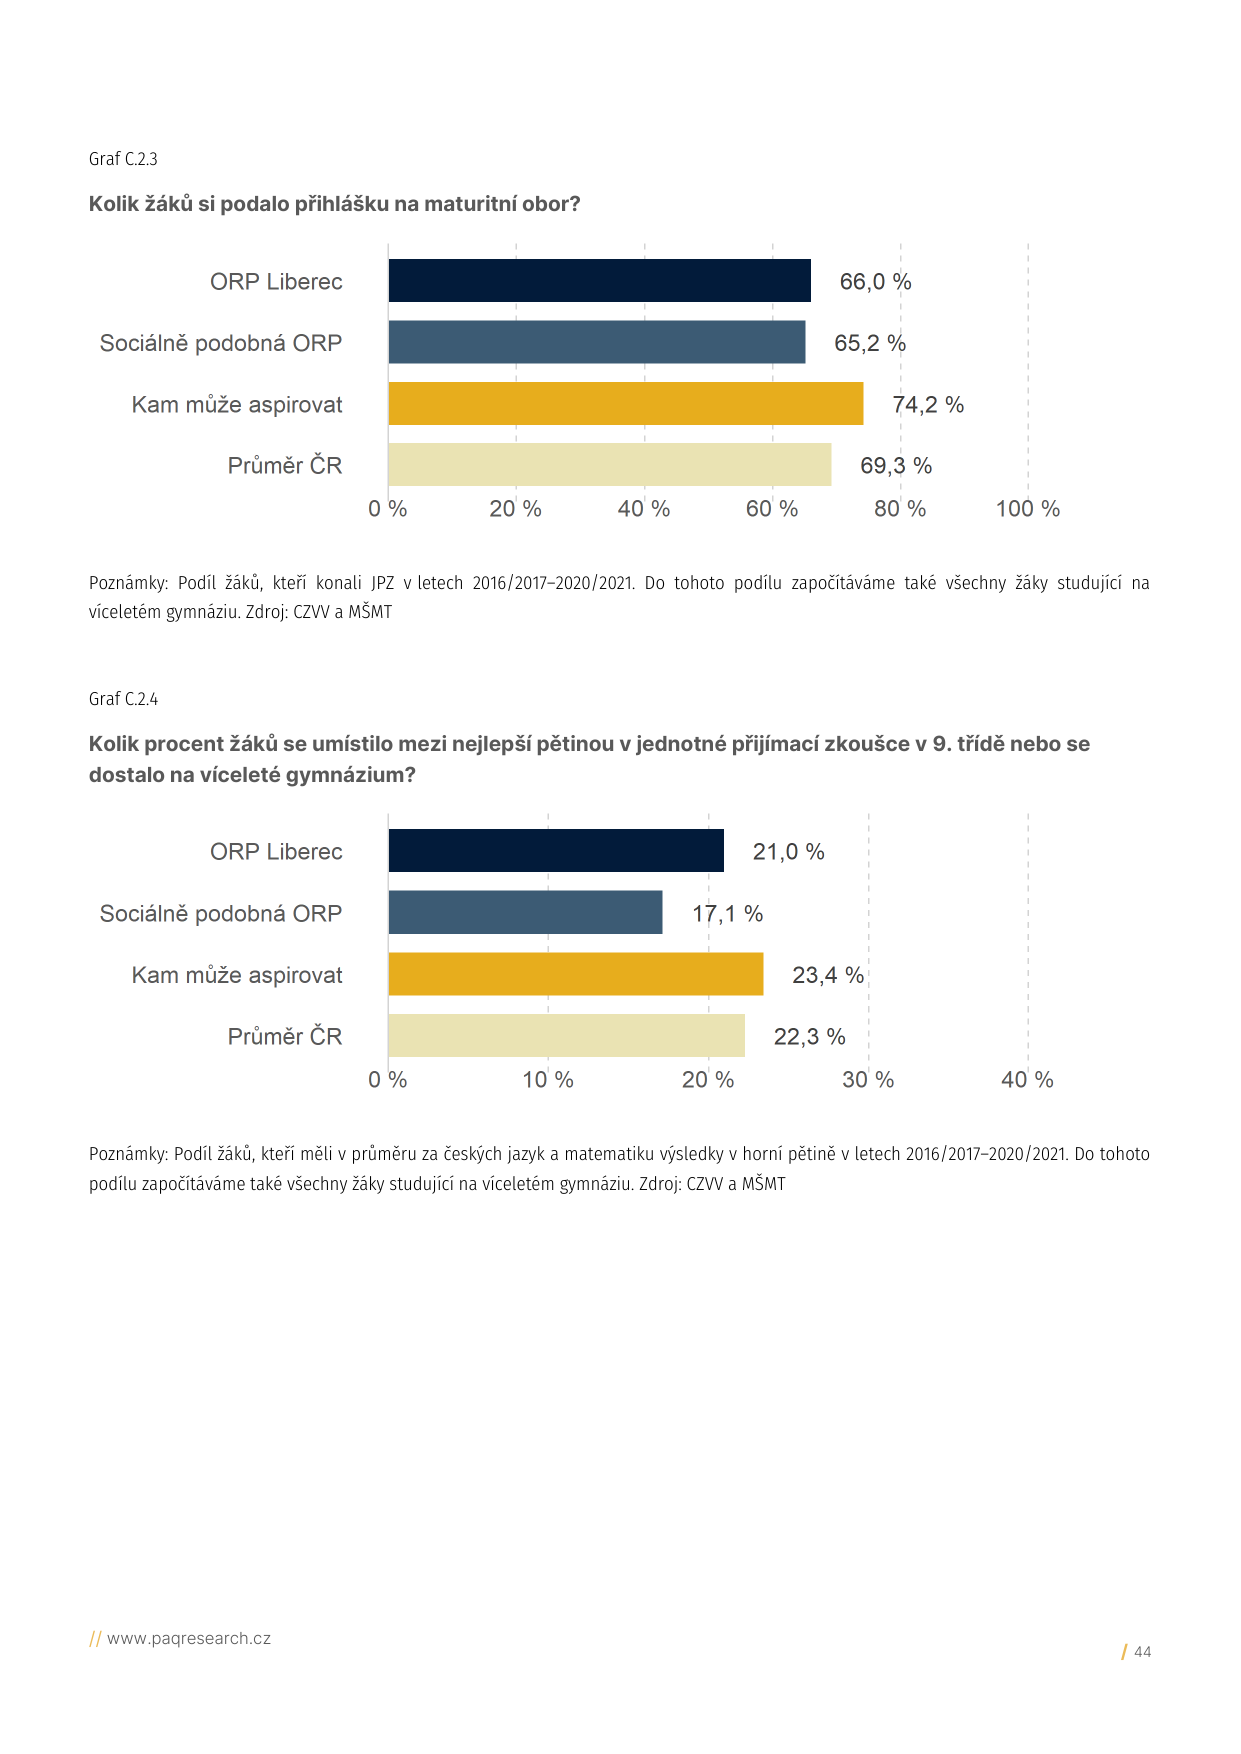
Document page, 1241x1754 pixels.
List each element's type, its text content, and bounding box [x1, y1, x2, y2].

picture [88, 787, 1139, 1119]
text Kolik procent žáků se umístilo mezi nejlepší pětinou v jednotné přijímací zkoušce v 9. třídě nebo se dostalo na víceleté gymnázium? [89, 727, 1152, 787]
text Graf C.2.3 [89, 148, 1152, 170]
text Kolik žáků si podalo přihlášku na maturitní obor? [89, 186, 1152, 216]
text Poznámky: Podíl žáků, kteří konali JPZ v letech 2016/2017–2020/2021. Do tohoto podílu započítáváme také všechny žáky studující na víceletém gymnáziu. Zdroj: CZVV a MŠMT [89, 564, 1152, 625]
text Graf C.2.4 [89, 688, 1152, 711]
picture [88, 216, 1139, 548]
text Poznámky: Podíl žáků, kteří měli v průměru za českých jazyk a matematiku výsledky v horní pětině v letech 2016/2017–2020/2021. Do tohoto podílu započítáváme také všechny žáky studující na víceletém gymnáziu. Zdroj: CZVV a MŠMT [89, 1135, 1152, 1196]
